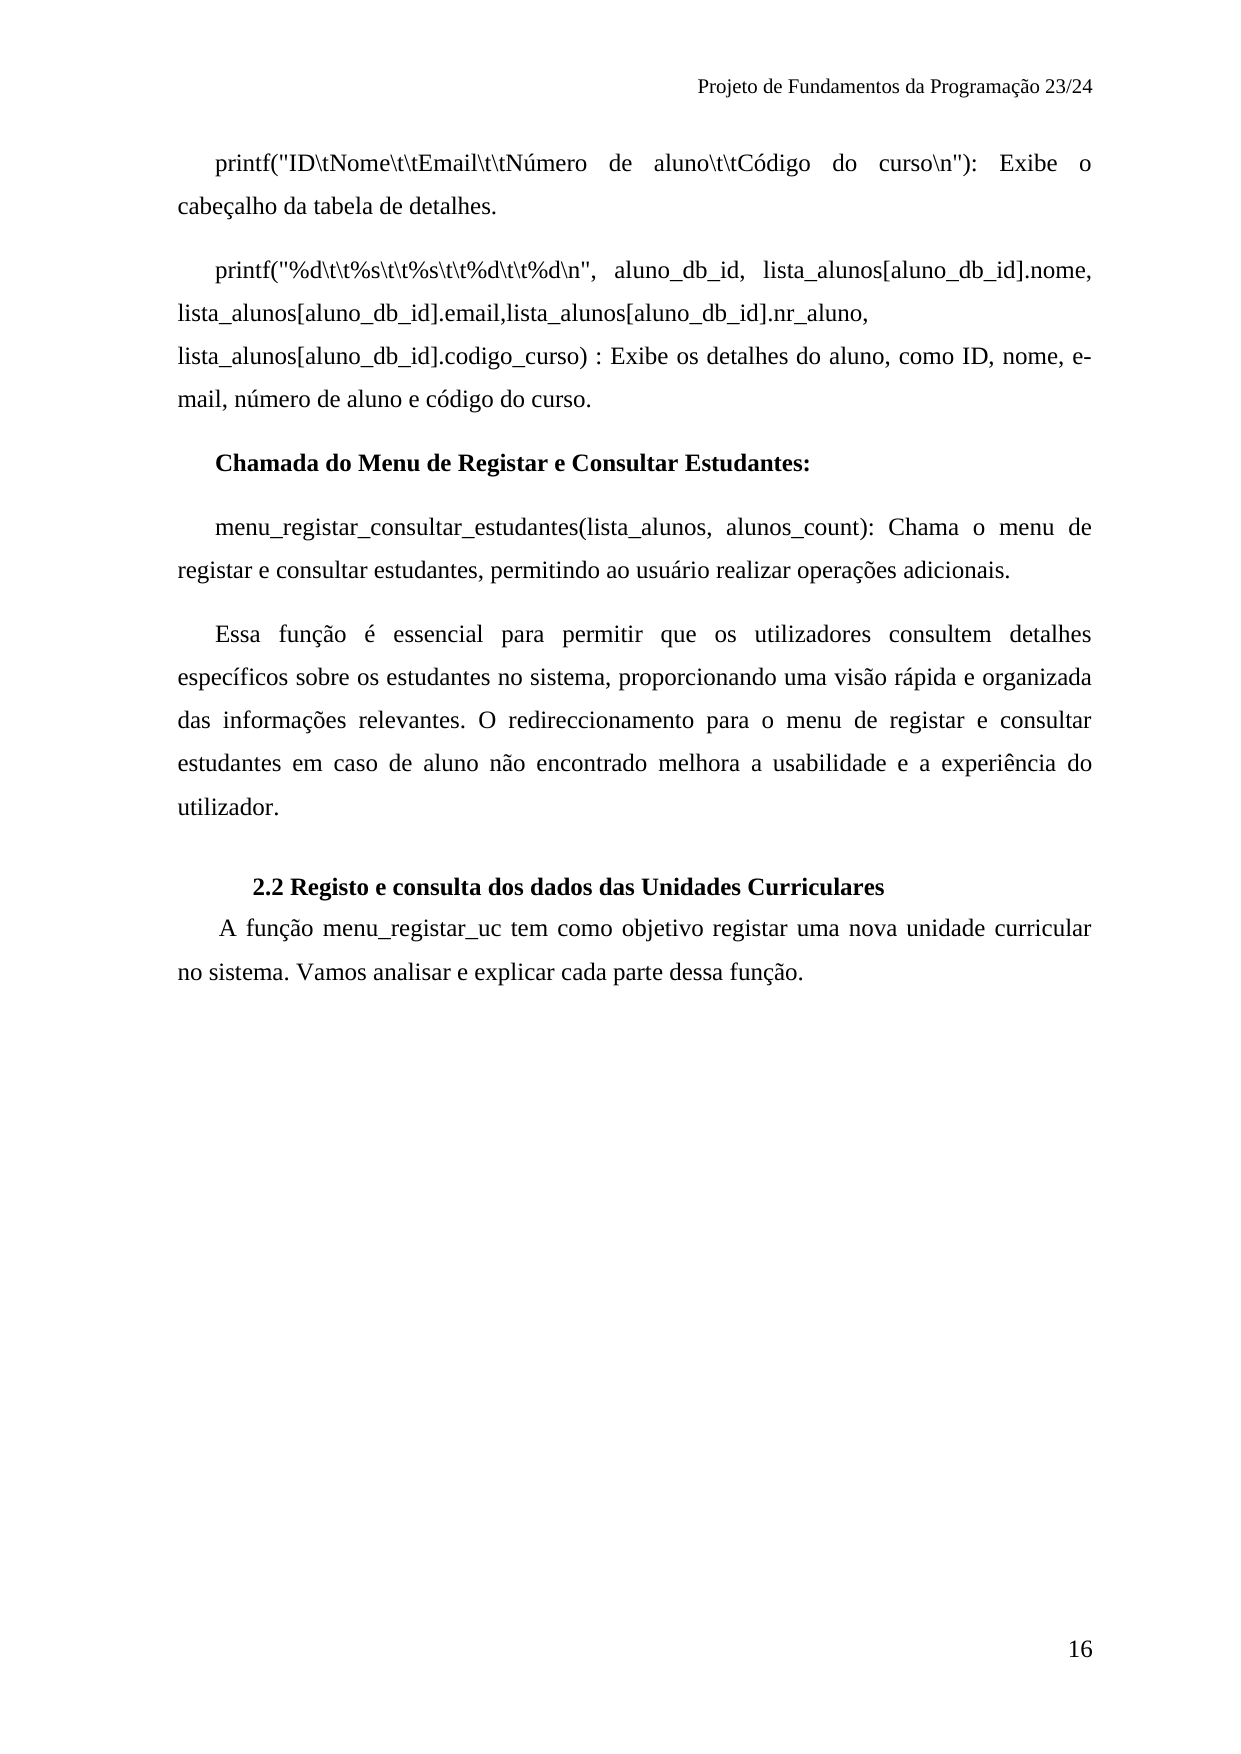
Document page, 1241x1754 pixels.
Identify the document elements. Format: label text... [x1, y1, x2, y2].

text menu_registar_consultar_estudantes(lista_alunos, alunos_count): Chama o menu de registar e consultar estudantes, permitindo ao usuário realizar operações adicionais. [177, 512, 1092, 584]
text Essa função é essencial para permitir que os utilizadores consultem detalhes específicos sobre os estudantes no sistema, proporcionando uma visão rápida e organizada das informações relevantes. O redireccionamento para o menu de registar e consultar estudantes em caso de aluno não encontrado melhora a usabilidade e a experiência do utilizador. [177, 619, 1092, 820]
text Chamada do Menu de Registar e Consultar Estudantes: [177, 448, 1092, 477]
subtitle Registo e consulta dos dados das Unidades Curriculares [252, 872, 1092, 901]
text printf("ID\tNome\t\tEmail\t\tNúmero de aluno\t\tCódigo do curso\n"): Exibe o cabeçalho da tabela de detalhes. [177, 148, 1092, 219]
text A função menu_registar_uc tem como objetivo registar uma nova unidade curricular no sistema. Vamos analisar e explicar cada parte dessa função. [177, 913, 1092, 985]
text printf("%d\t\t%s\t\t%s\t\t%d\t\t%d\n", aluno_db_id, lista_alunos[aluno_db_id].nome, lista_alunos[aluno_db_id].email,lista_alunos[aluno_db_id].nr_aluno, lista_alunos[aluno_db_id].codigo_curso) : Exibe os detalhes do aluno, como ID, nome, e-mail, número de aluno e código do curso. [177, 255, 1092, 413]
